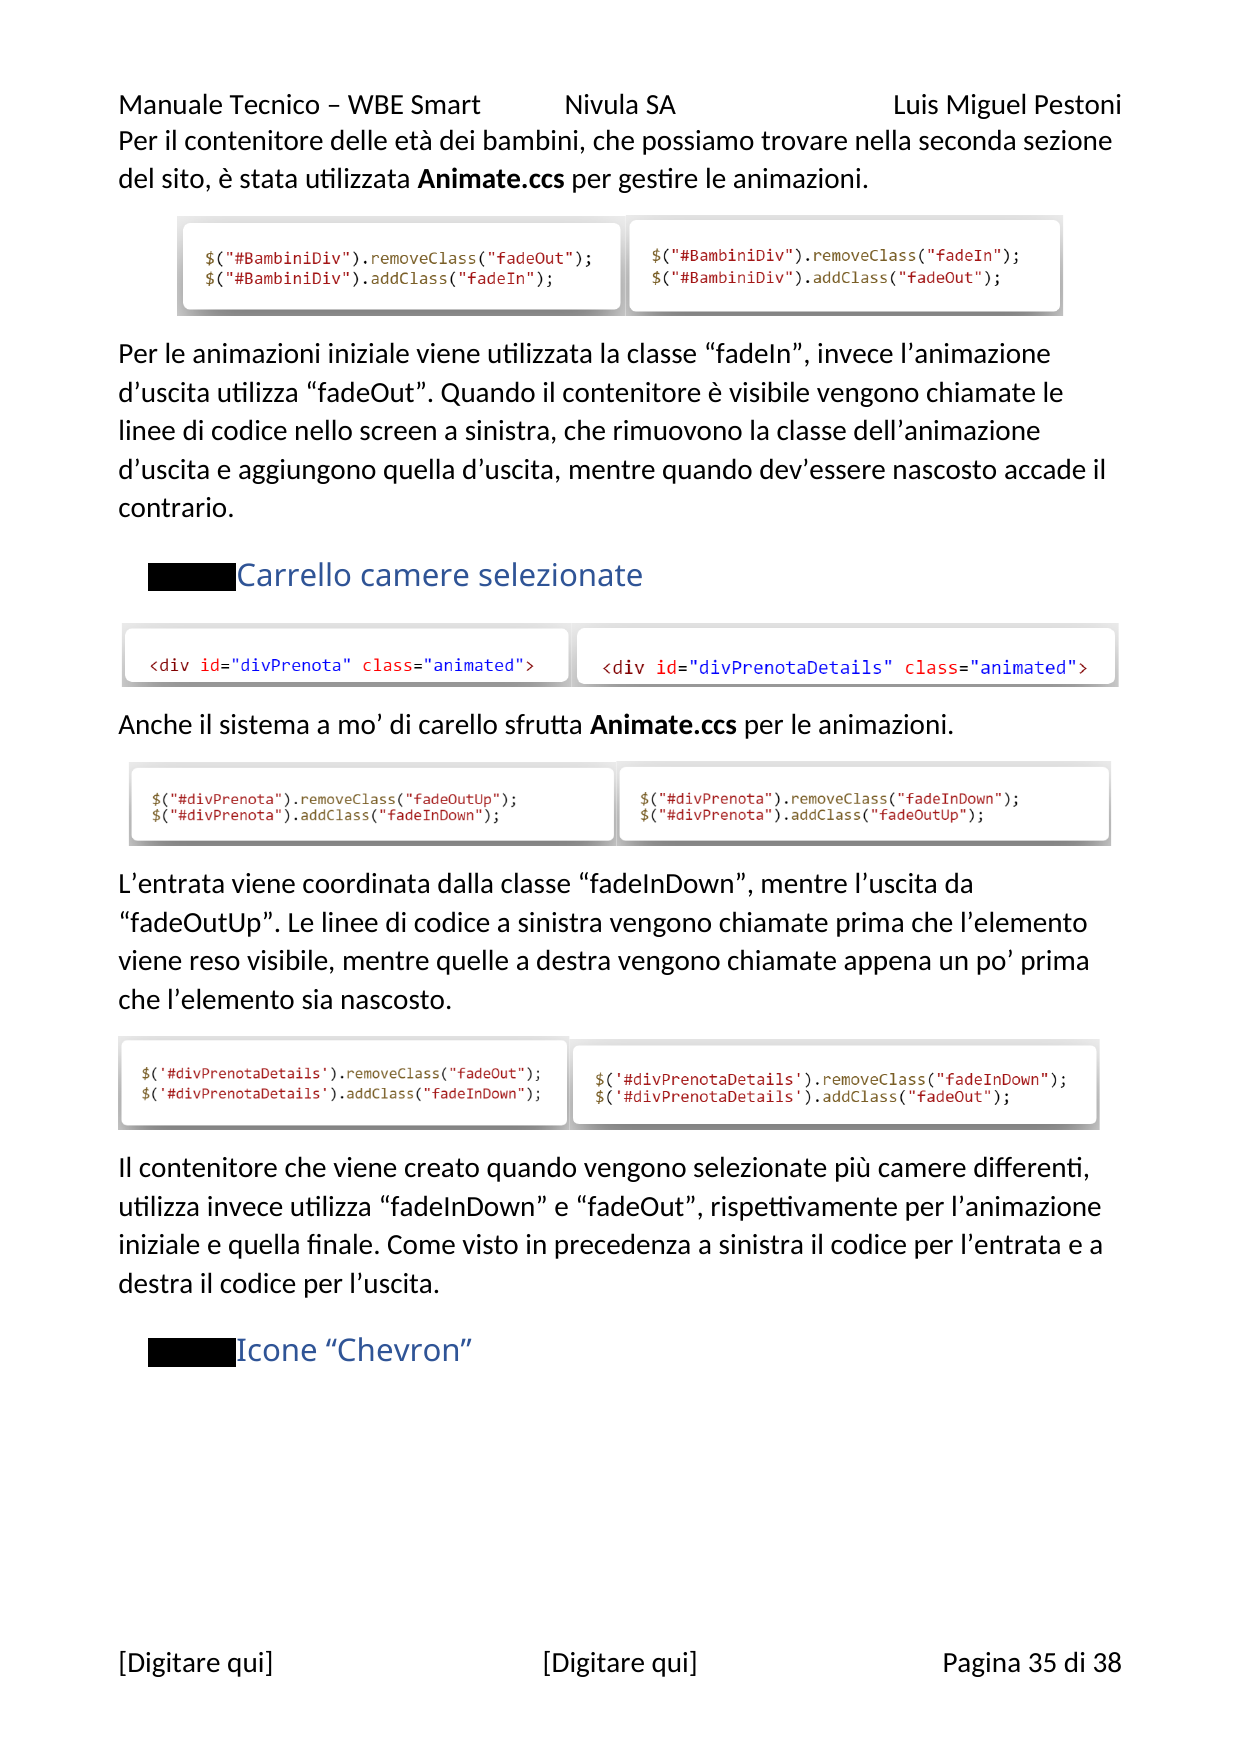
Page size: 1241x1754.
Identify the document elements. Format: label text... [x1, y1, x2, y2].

text Il contenitore che viene creato quando vengono selezionate più camere differenti, utilizza invece utilizza “fadeInDown” e “fadeOut”, rispettivamente per l’animazione iniziale e quella finale. Come visto in precedenza a sinistra il codice per l’entrata e a destra il codice per l’uscita. [118, 1149, 1122, 1300]
picture [118, 1036, 1100, 1130]
picture [128, 761, 1112, 846]
picture [177, 215, 1064, 316]
picture [121, 623, 1119, 687]
text Anche il sistema a mo’ di carello sfrutta Animate.ccs per le animazioni. [118, 706, 1122, 742]
text Per il contenitore delle età dei bambini, che possiamo trovare nella seconda sezione del sito, è stata utilizzata Animate.ccs per gestire le animazioni. [118, 122, 1122, 196]
text Per le animazioni iniziale viene utilizzata la classe “fadeIn”, invece l’animazione d’uscita utilizza “fadeOut”. Quando il contenitore è visibile vengono chiamate le linee di codice nello screen a sinistra, che rimuovono la classe dell’animazione d’uscita e aggiungono quella d’uscita, mentre quando dev’essere nascosto accade il contrario. [118, 335, 1122, 525]
text L’entrata viene coordinata dalla classe “fadeInDown”, mentre l’uscita da “fadeOutUp”. Le linee di codice a sinistra vengono chiamate prima che l’elemento viene reso visibile, mentre quelle a destra vengono chiamate appena un po’ prima che l’elemento sia nascosto. [118, 866, 1122, 1016]
subtitle Icone “Chevron” [148, 1328, 1122, 1371]
subtitle Carrello camere selezionate [148, 553, 1122, 595]
